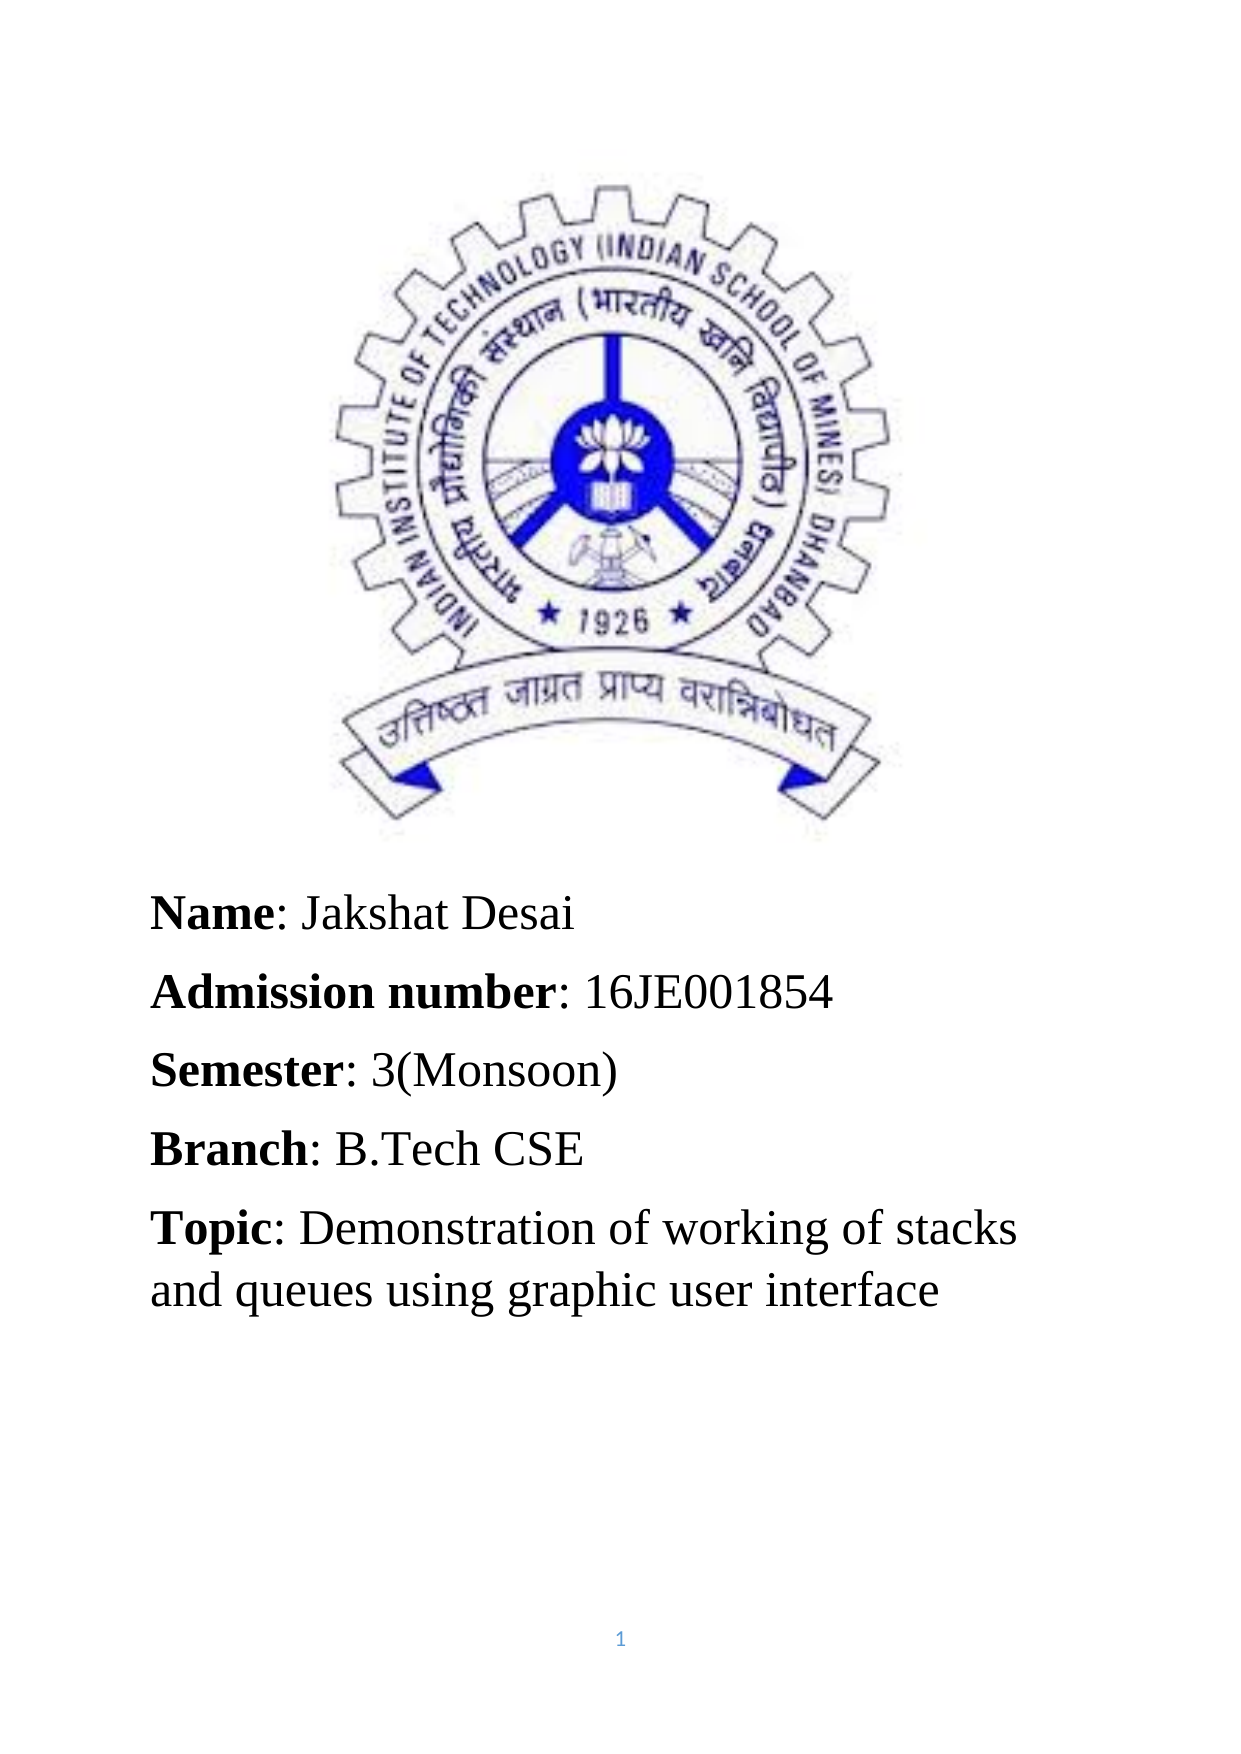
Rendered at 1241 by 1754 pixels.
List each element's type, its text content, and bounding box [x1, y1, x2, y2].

picture [281, 149, 959, 864]
text Branch: B.Tech CSE [150, 1119, 1090, 1176]
text Name: Jakshat Desai [150, 883, 1090, 940]
text Semester: 3(Monsoon) [150, 1040, 1090, 1098]
text Topic: Demonstration of working of stacks and queues using graphic user interface [150, 1198, 1090, 1317]
text Admission number: 16JE001854 [150, 961, 1090, 1019]
